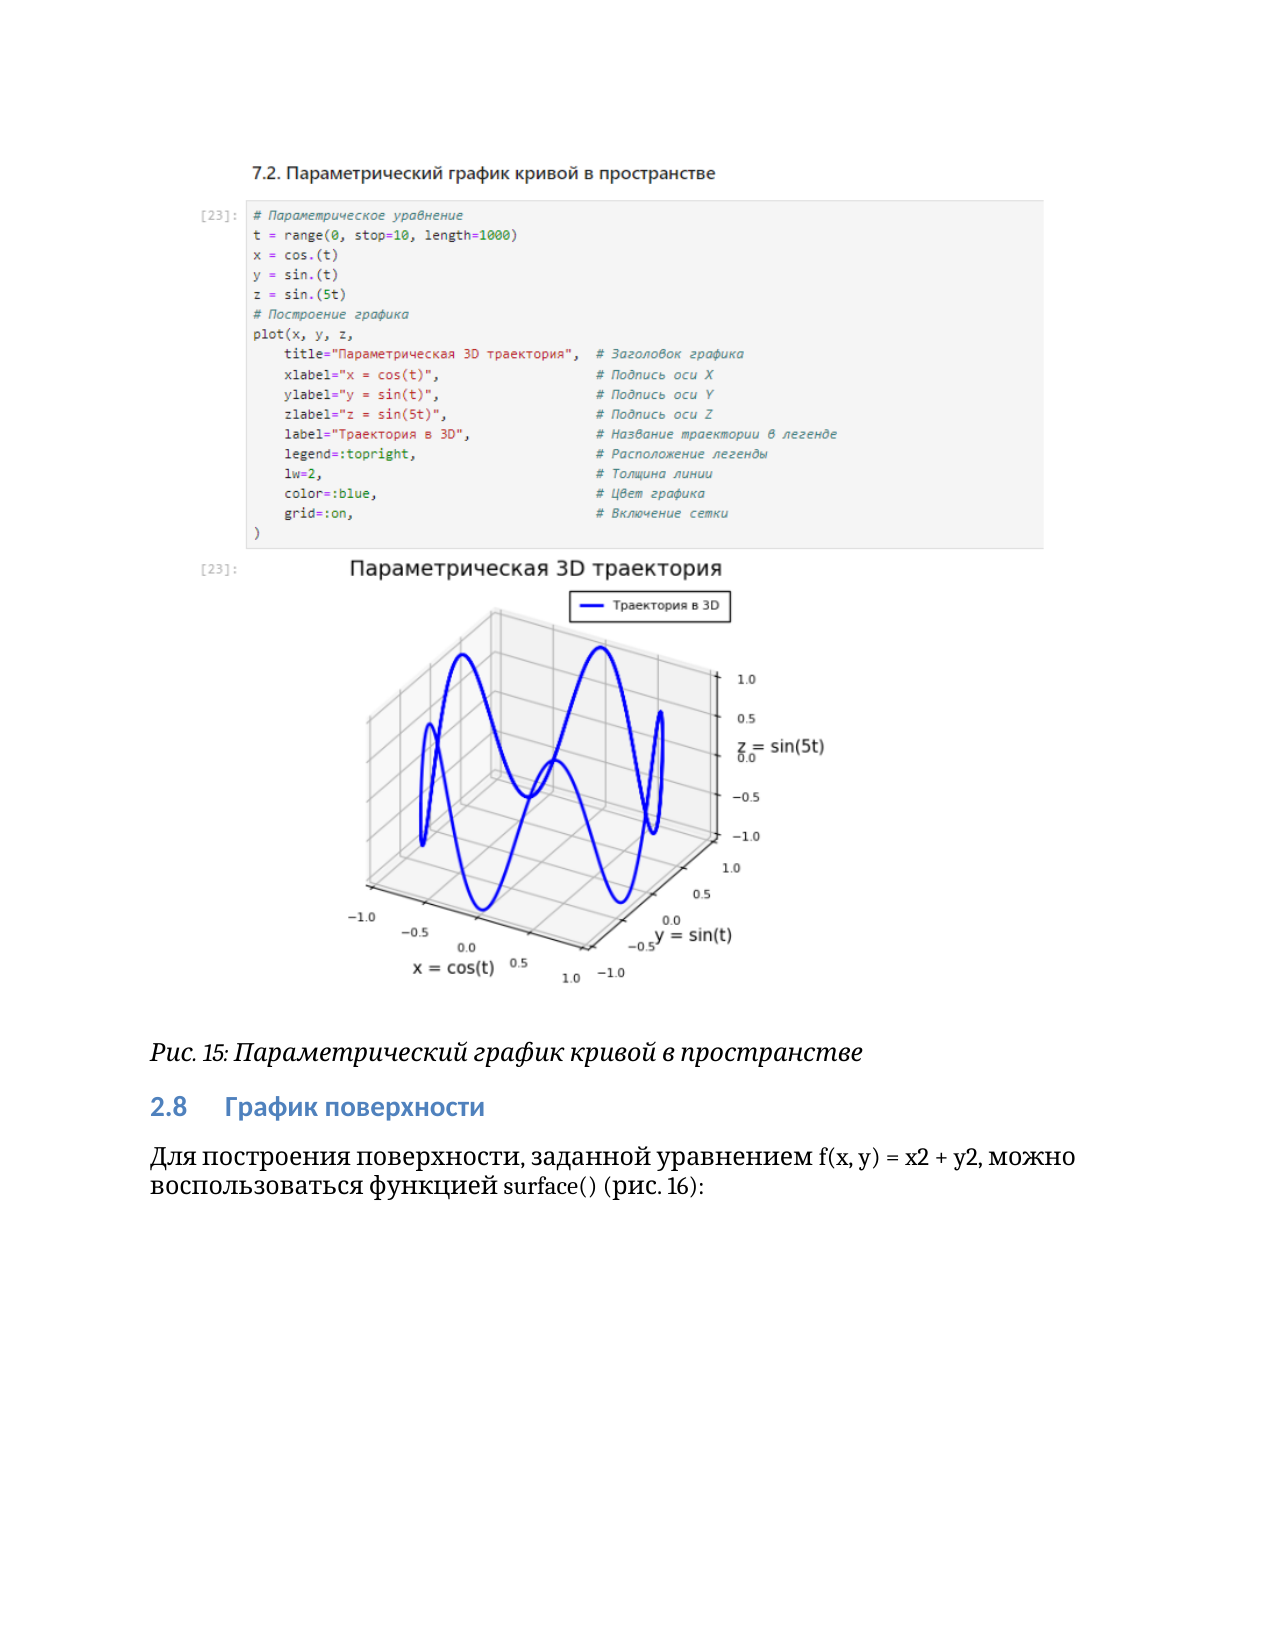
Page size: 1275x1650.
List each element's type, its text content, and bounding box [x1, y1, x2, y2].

text Рис. 15: Параметрический график кривой в пространстве [150, 1039, 1125, 1068]
subtitle 2.8 График поверхности [150, 1088, 1125, 1124]
text Для построения поверхности, заданной уравнением f(x, y) = x2 + y2, можно воспользоваться функцией surface() (рис. 16): [150, 1143, 1125, 1200]
picture [168, 150, 1044, 1018]
